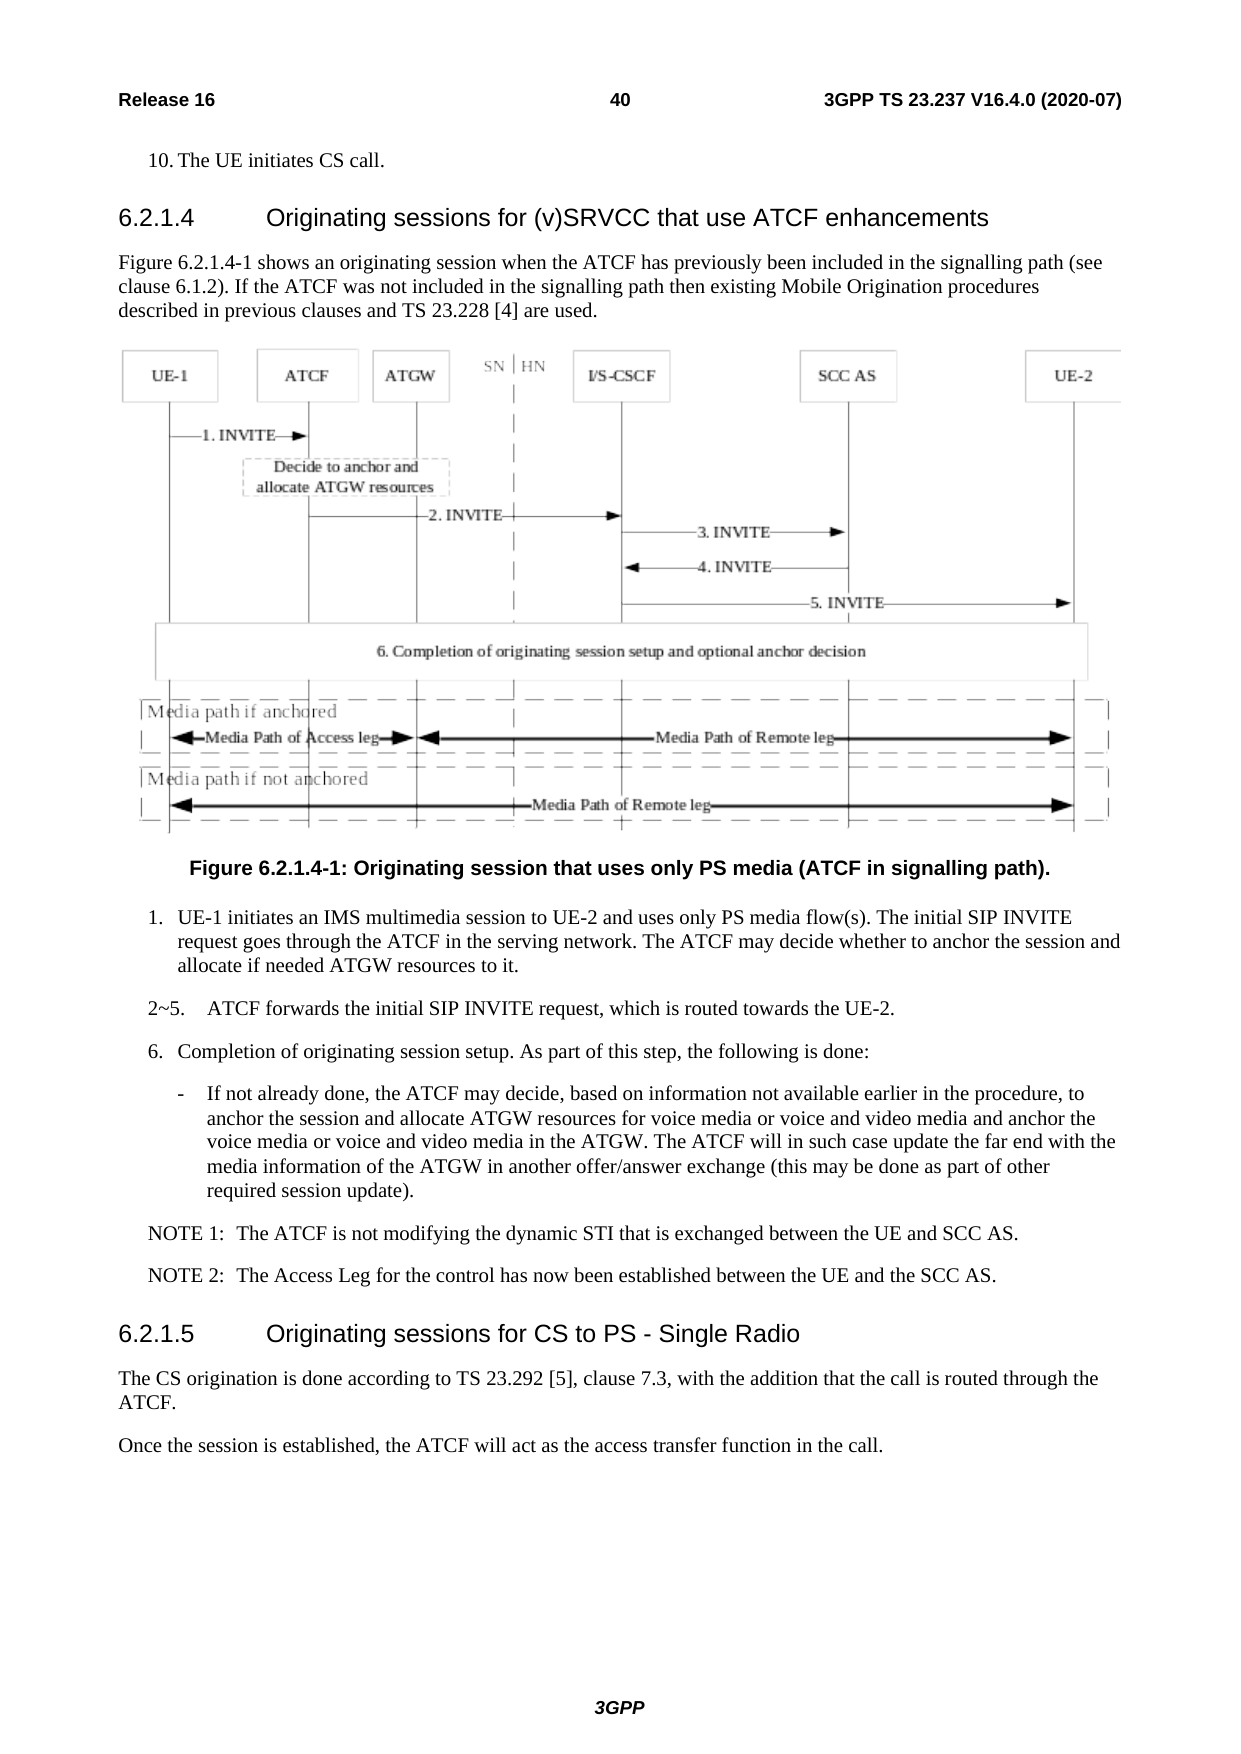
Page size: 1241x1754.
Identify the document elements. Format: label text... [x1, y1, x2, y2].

text NOTE 2: The Access Leg for the control has now been established between the UE and the SCC AS. [148, 1263, 1122, 1287]
text NOTE 1: The ATCF is not modifying the dynamic STI that is exchanged between the UE and SCC AS. [148, 1220, 1122, 1244]
text 1. UE-1 initiates an IMS multimedia session to UE-2 and uses only PS media flow(s). The initial SIP INVITE request goes through the ATCF in the serving network. The ATCF may decide whether to anchor the session and allocate if needed ATGW resources to it. [148, 905, 1122, 977]
text - If not already done, the ATCF may decide, based on information not available earlier in the procedure, to anchor the session and allocate ATGW resources for voice media or voice and video media and anchor the voice media or voice and video media in the ATGW. The ATCF will in such case update the far end with the media information of the ATGW in another offer/answer exchange (this may be done as part of other required session update). [177, 1081, 1122, 1202]
text 10. The UE initiates CS call. [148, 147, 1122, 172]
text 2~5. ATCF forwards the initial SIP INVITE request, which is routed towards the UE-2. [148, 996, 1122, 1020]
text 6. Completion of originating session setup. As part of this step, the following is done: [148, 1038, 1122, 1063]
text Figure 6.2.1.4-1: Originating session that uses only PS media (ATCF in signalling path). [118, 856, 1122, 880]
subtitle 6.2.1.5 Originating sessions for CS to PS - Single Radio [118, 1318, 1122, 1347]
text Once the session is established, the ATCF will act as the access transfer function in the call. [118, 1433, 1122, 1457]
subtitle 6.2.1.4 Originating sessions for (v)SRVCC that use ATCF enhancements [118, 203, 1122, 232]
text Figure 6.2.1.4-1 shows an originating session when the ATCF has previously been included in the signalling path (see clause 6.1.2). If the ATCF was not included in the signalling path then existing Mobile Origination procedures described in previous clauses and TS 23.228 [4] are used. [118, 250, 1122, 322]
text The CS origination is done according to TS 23.292 [5], clause 7.3, with the addition that the call is routed through the ATCF. [118, 1366, 1122, 1414]
